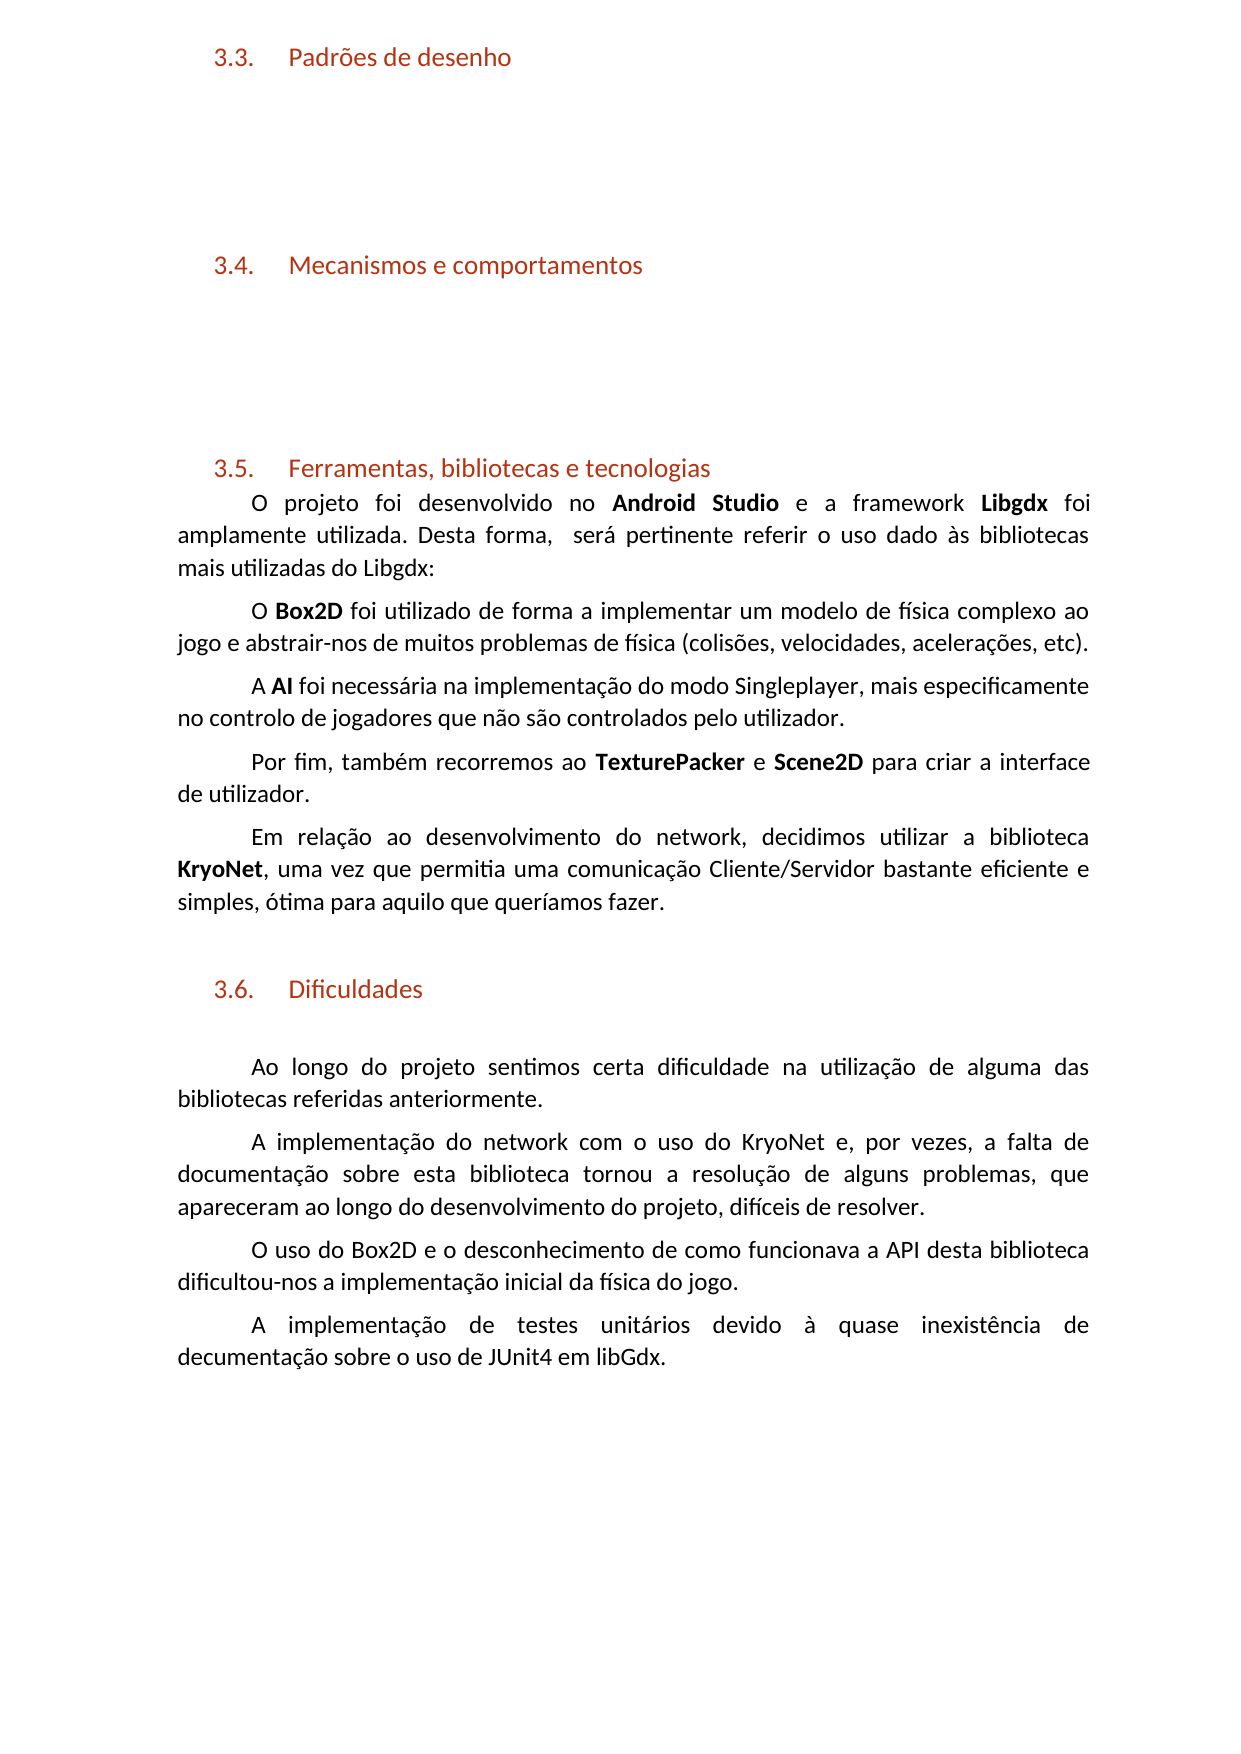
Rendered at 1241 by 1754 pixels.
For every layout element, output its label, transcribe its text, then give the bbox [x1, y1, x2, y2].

subtitle Dificuldades [213, 972, 1091, 1005]
text O Box2D foi utilizado de forma a implementar um modelo de física complexo ao jogo e abstrair-nos de muitos problemas de física (colisões, velocidades, acelerações, etc). [177, 595, 1091, 658]
text Ao longo do projeto sentimos certa dificuldade na utilização de alguma das bibliotecas referidas anteriormente. [177, 1051, 1091, 1113]
subtitle Ferramentas, bibliotecas e tecnologias [213, 451, 1091, 484]
subtitle Mecanismos e comportamentos [213, 248, 1091, 281]
text Em relação ao desenvolvimento do network, decidimos utilizar a biblioteca KryoNet, uma vez que permitia uma comunicação Cliente/Servidor bastante eficiente e simples, ótima para aquilo que queríamos fazer. [177, 821, 1091, 916]
text Por fim, também recorremos ao TexturePacker e Scene2D para criar a interface de utilizador. [177, 746, 1091, 808]
text O projeto foi desenvolvido no Android Studio e a framework Libgdx foi amplamente utilizada. Desta forma, será pertinente referir o uso dado às bibliotecas mais utilizadas do Libgdx: [177, 487, 1091, 582]
text A implementação do network com o uso do KryoNet e, por vezes, a falta de documentação sobre esta biblioteca tornou a resolução de alguns problemas, que apareceram ao longo do desenvolvimento do projeto, difíceis de resolver. [177, 1126, 1091, 1221]
subtitle Padrões de desenho [213, 40, 1091, 73]
text O uso do Box2D e o desconhecimento de como funcionava a API desta biblioteca dificultou-nos a implementação inicial da física do jogo. [177, 1234, 1091, 1297]
text A implementação de testes unitários devido à quase inexistência de decumentação sobre o uso de JUnit4 em libGdx. [177, 1309, 1091, 1372]
text A AI foi necessária na implementação do modo Singleplayer, mais especificamente no controlo de jogadores que não são controlados pelo utilizador. [177, 670, 1091, 733]
